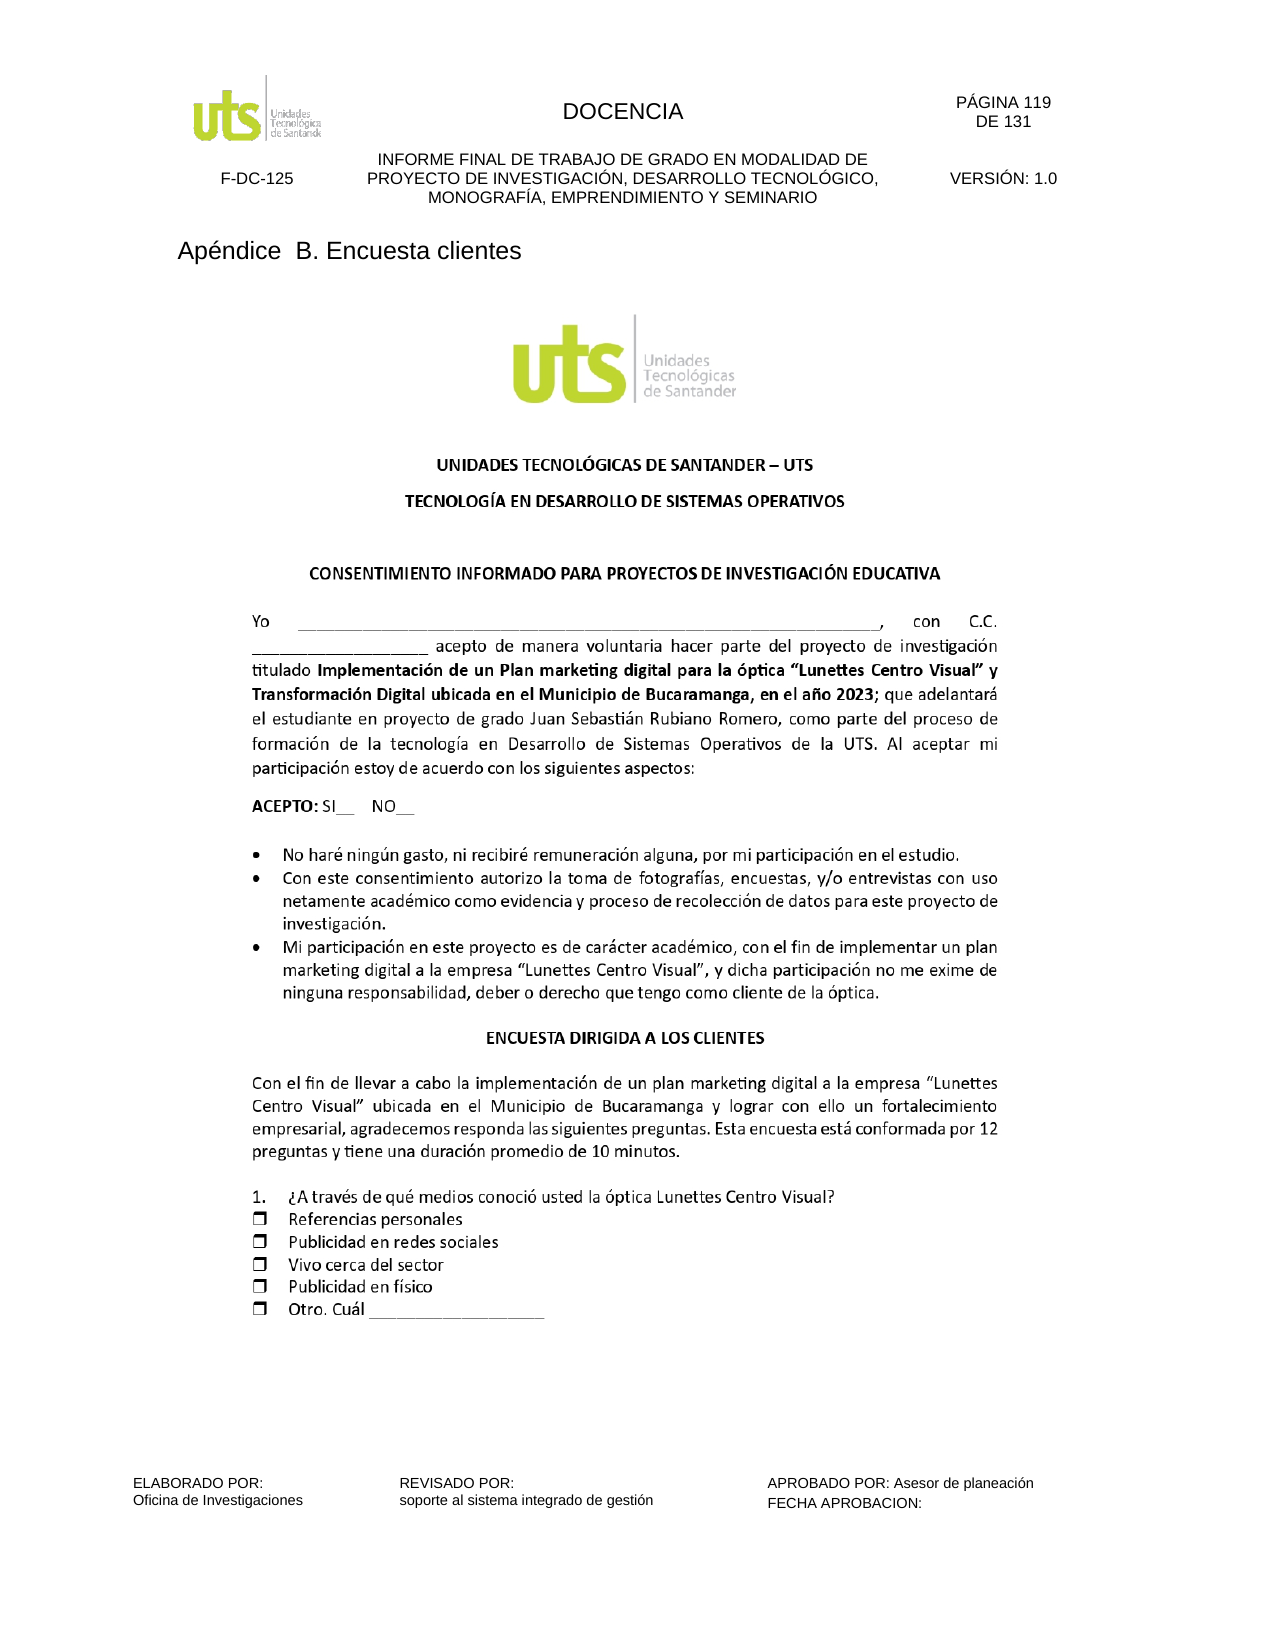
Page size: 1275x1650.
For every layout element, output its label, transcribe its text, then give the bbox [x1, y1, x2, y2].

text Apéndice B. Encuesta clientes [177, 236, 1098, 264]
picture [216, 290, 1059, 1382]
picture [192, 75, 321, 149]
